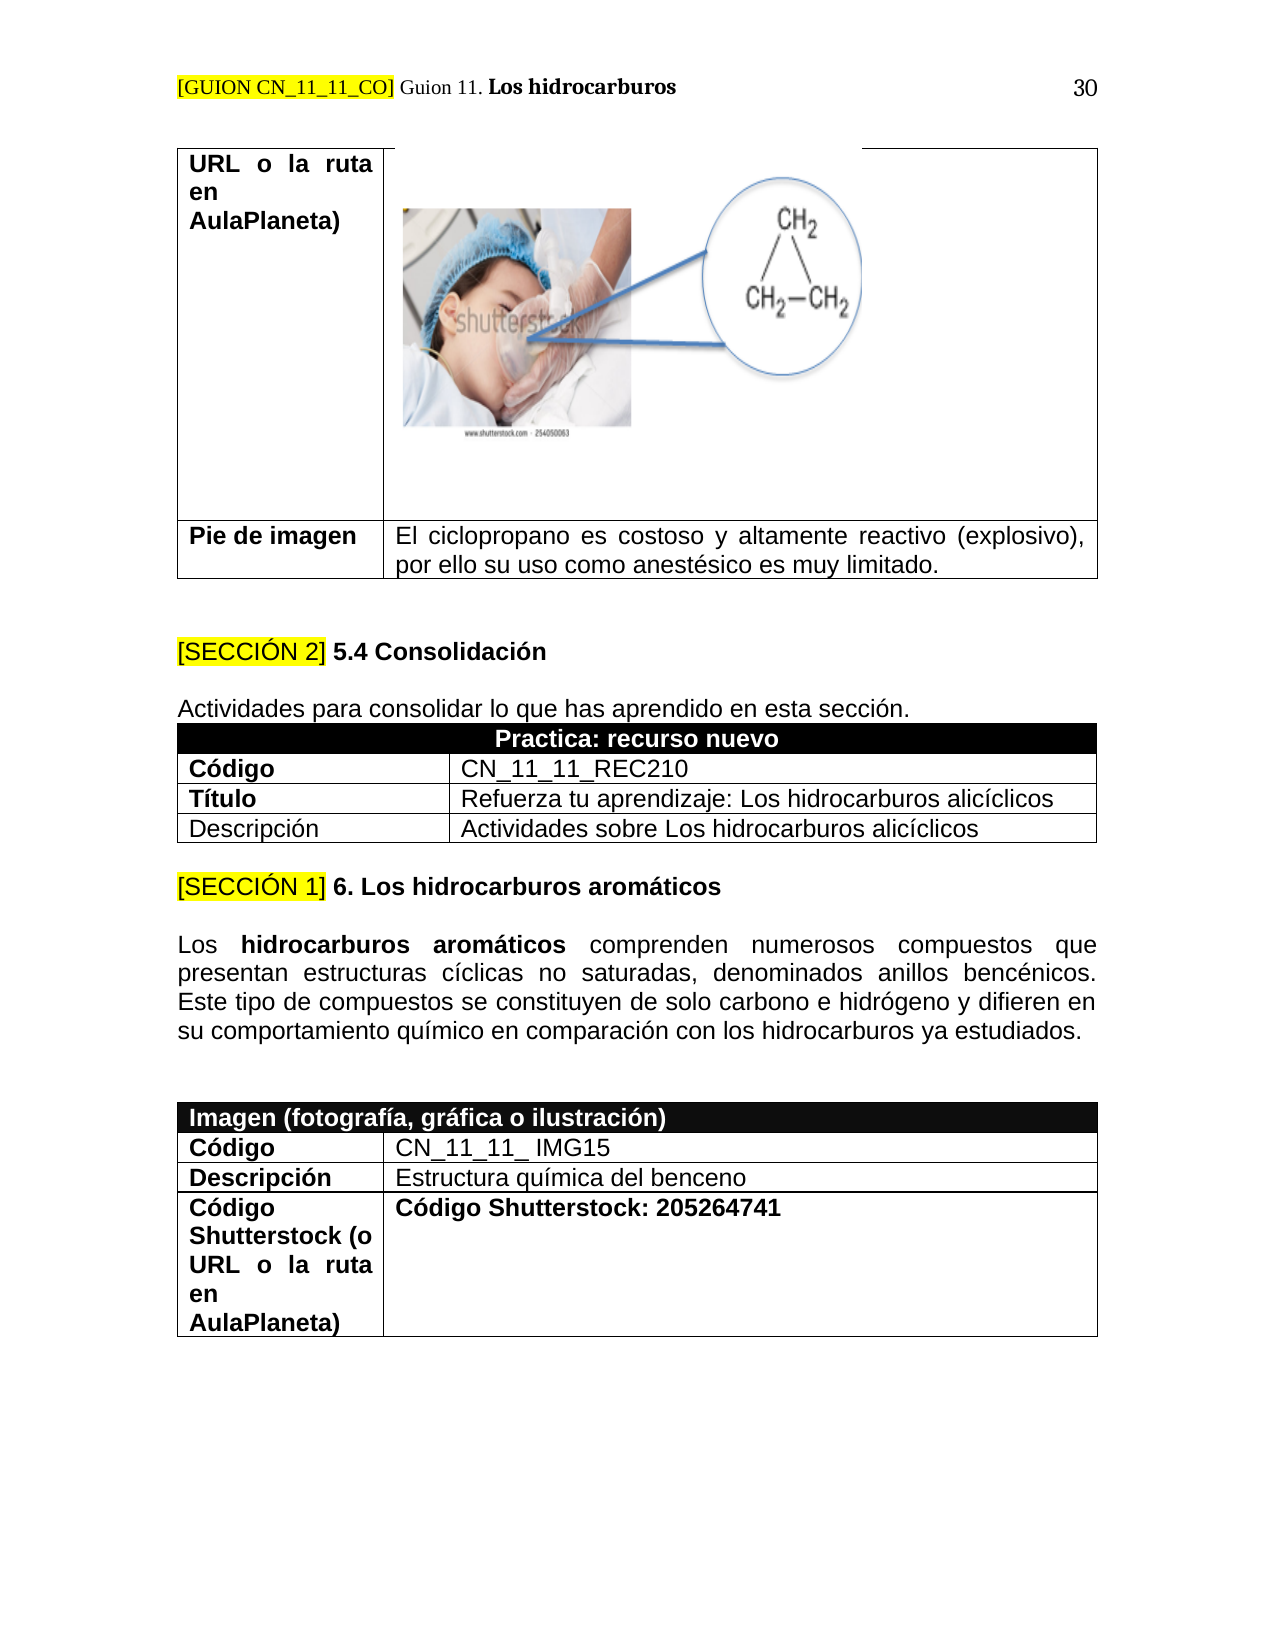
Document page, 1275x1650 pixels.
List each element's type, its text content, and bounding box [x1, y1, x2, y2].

table_cell Pie de imagen [178, 521, 383, 578]
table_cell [384, 1193, 1097, 1336]
table_header Imagen (fotografía, gráfica o ilustración) [178, 1103, 1097, 1132]
table_cell CN_11_11_ IMG15 [384, 1133, 1097, 1162]
table_cell Código [178, 1133, 383, 1162]
table_header Practica: recurso nuevo [178, 724, 1096, 753]
table_cell Descripción [178, 1163, 383, 1191]
table_cell El ciclopropano es costoso y altamente reactivo (explosivo), por ello su uso como anestésico es muy limitado. [384, 521, 1097, 578]
text [SECCIÓN 2] 5.4 Consolidación [326, 637, 1098, 666]
table_cell Título [178, 784, 449, 812]
text [SECCIÓN 1] 6. Los hidrocarburos aromáticos [326, 872, 1098, 901]
text Los hidrocarburos aromáticos comprenden numerosos compuestos que presentan estructuras cíclicas no saturadas, denominados anillos bencénicos. Este tipo de compuestos se constituyen de solo carbono e hidrógeno y difieren en su comportamiento químico en comparación con los hidrocarburos ya estudiados. [177, 929, 1098, 1044]
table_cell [178, 1193, 383, 1336]
table_cell Descripción [178, 814, 449, 842]
table_cell CN_11_11_REC210 [450, 754, 1096, 783]
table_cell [178, 149, 383, 520]
table_cell Actividades sobre Los hidrocarburos alicíclicos [450, 814, 1096, 842]
picture [395, 148, 862, 450]
table_cell Refuerza tu aprendizaje: Los hidrocarburos alicíclicos [450, 784, 1096, 812]
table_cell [384, 149, 1097, 520]
text Actividades para consolidar lo que has aprendido en esta sección. [177, 694, 1098, 723]
table_cell Código [178, 754, 449, 783]
table_cell Estructura química del benceno [384, 1163, 1097, 1191]
